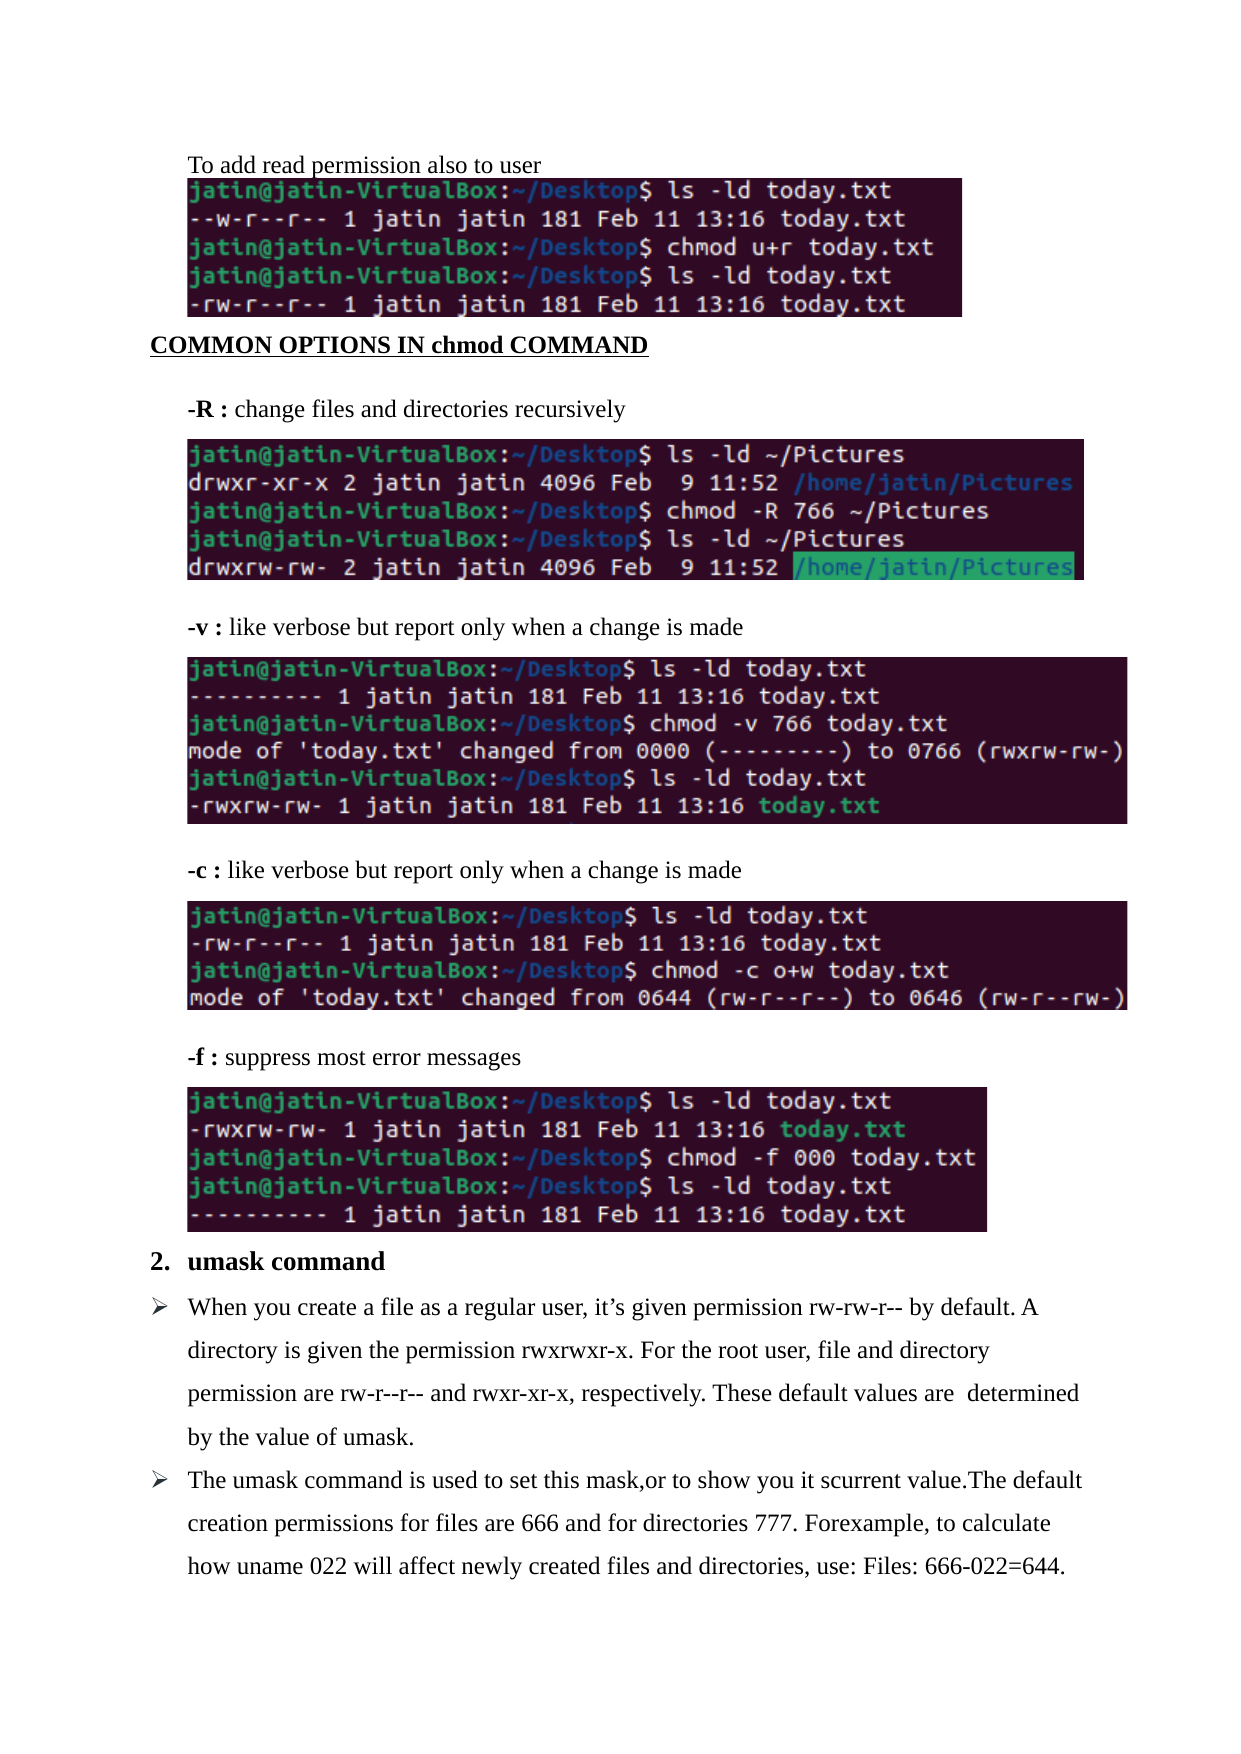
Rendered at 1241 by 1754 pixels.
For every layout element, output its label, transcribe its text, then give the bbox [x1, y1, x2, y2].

list -c : like verbose but report only when a change is made [150, 853, 1090, 885]
picture [187, 178, 963, 317]
list -f : suppress most error messages [150, 1039, 1090, 1071]
picture [187, 1087, 988, 1232]
picture [187, 901, 1128, 1010]
list -R : change files and directories recursively [150, 391, 1090, 423]
list To add read permission also to user [187, 150, 1090, 179]
picture [187, 657, 1128, 824]
picture [187, 439, 1084, 580]
list When you create a file as a regular user, it’s given permission rw-rw-r-- by default. A directory is given the permission rwxrwxr-x. For the root user, file and directory permission are rw-r--r-- and rwxr-xr-x, respectively. These default values are determined by the value of umask. [150, 1292, 1090, 1450]
list -v : like verbose but report only when a change is made [150, 609, 1090, 642]
text COMMON OPTIONS IN chmod COMMAND [150, 331, 1090, 359]
list umask command [150, 1246, 1090, 1277]
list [150, 1465, 1090, 1580]
